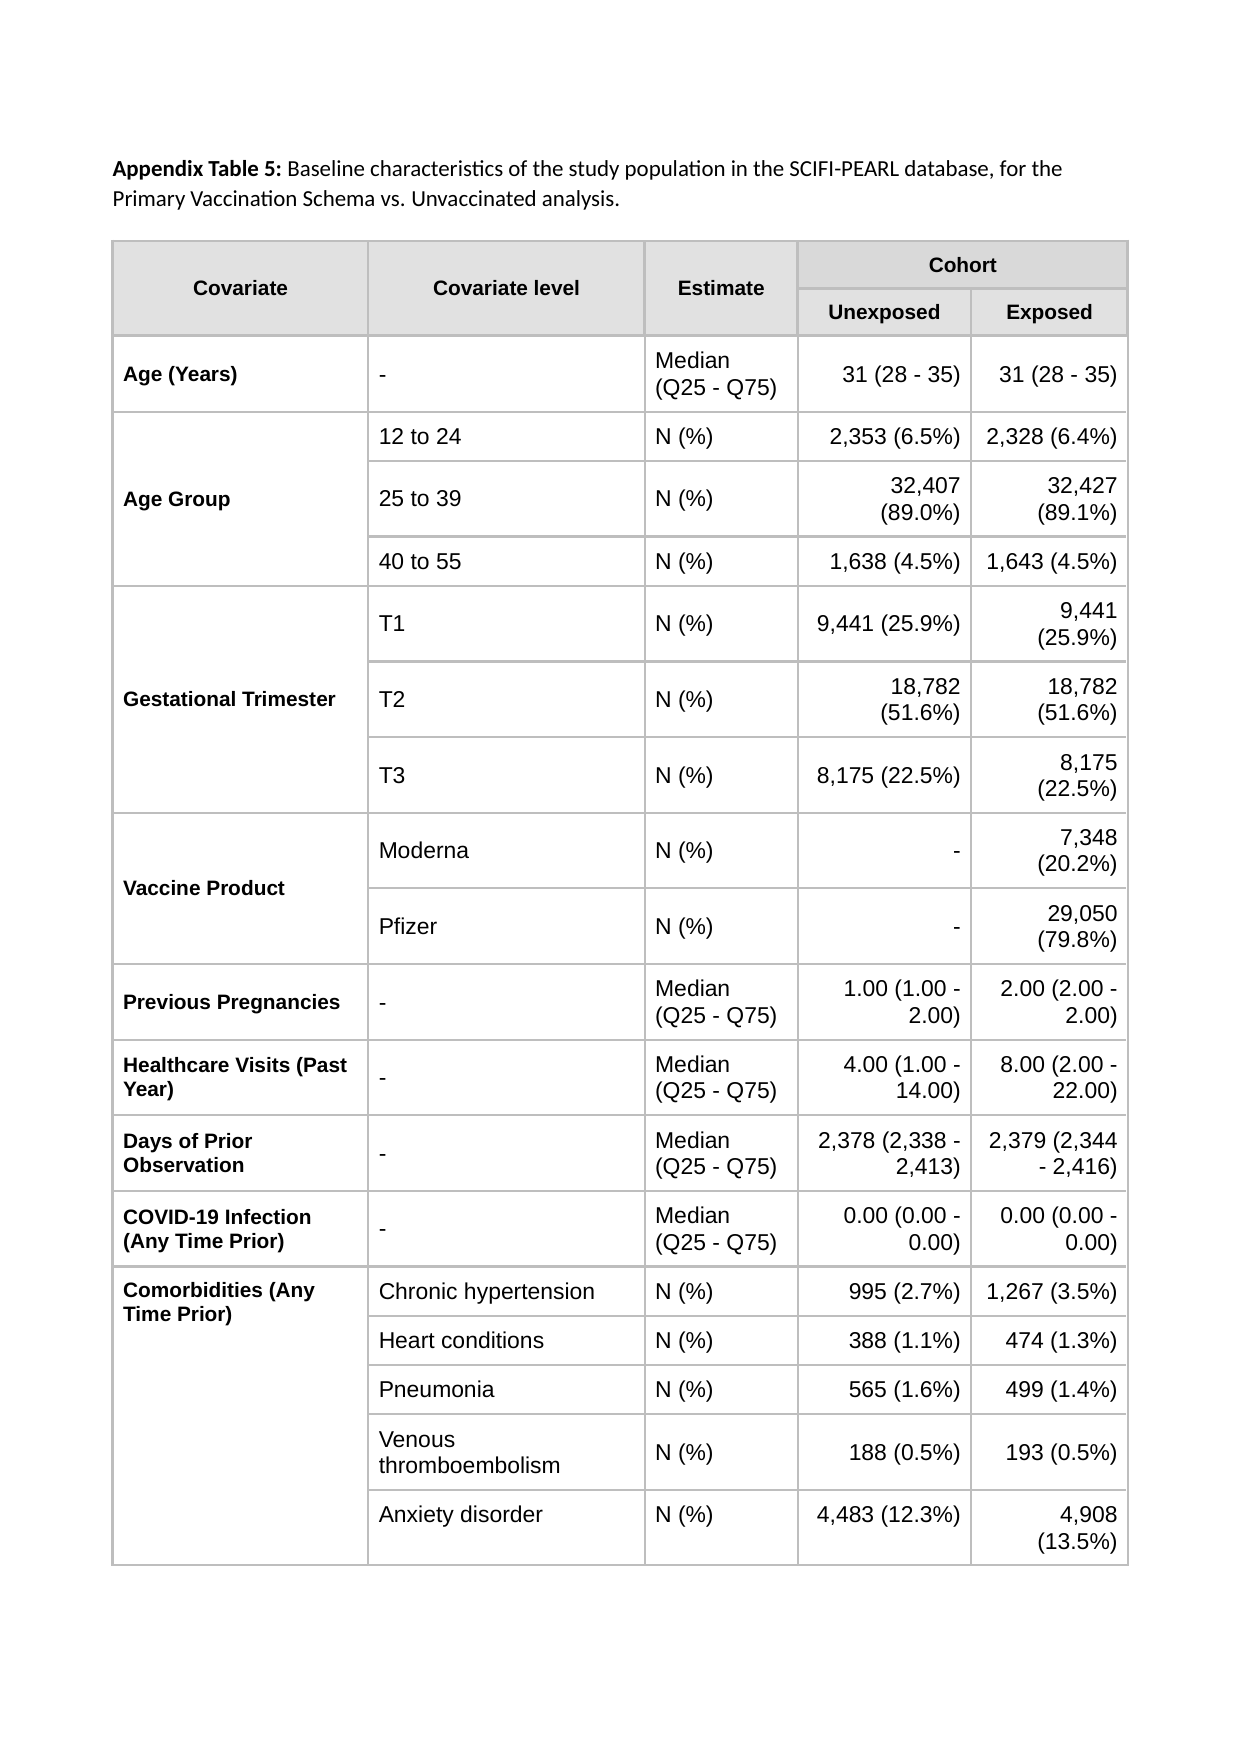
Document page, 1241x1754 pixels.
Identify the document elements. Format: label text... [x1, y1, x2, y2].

table_cell Exposed [972, 290, 1126, 334]
table_cell 474 (1.3%) [972, 1315, 1127, 1364]
table_cell 2,379 (2,344 - 2,416) [972, 1114, 1127, 1190]
table_cell 1,267 (3.5%) [972, 1265, 1127, 1314]
table_cell 9,441 (25.9%) [972, 585, 1127, 660]
table_cell Pneumonia [369, 1366, 644, 1413]
table_cell 31 (28 - 35) [972, 337, 1127, 411]
table_cell Previous Pregnancies [114, 965, 367, 1038]
table_cell 0.00 (0.00 - 0.00) [972, 1190, 1127, 1265]
table_cell - [799, 814, 970, 887]
table_cell N (%) [646, 413, 797, 460]
table_cell 2,328 (6.4%) [972, 411, 1127, 460]
table_cell 565 (1.6%) [799, 1366, 970, 1413]
table_cell N (%) [646, 587, 797, 660]
table_cell Gestational Trimester [114, 587, 367, 812]
table_cell Age (Years) [114, 337, 367, 411]
table_cell T3 [369, 738, 644, 812]
table_cell Pfizer [369, 889, 644, 963]
table_cell Healthcare Visits (Past Year) [114, 1041, 367, 1114]
table_cell Median (Q25 - Q75) [646, 337, 797, 411]
table_cell Median (Q25 - Q75) [646, 1116, 797, 1190]
table_cell - [369, 1116, 644, 1190]
table_cell 2,353 (6.5%) [799, 413, 970, 460]
table_cell 18,782 (51.6%) [799, 663, 970, 736]
table_cell N (%) [646, 1317, 797, 1364]
table_cell N (%) [646, 1268, 797, 1314]
table_cell N (%) [646, 663, 797, 736]
table_cell 40 to 55 [369, 538, 644, 585]
table_cell Venous thromboembolism [369, 1415, 644, 1489]
table_cell 2,378 (2,338 - 2,413) [799, 1116, 970, 1190]
table_cell N (%) [646, 889, 797, 963]
table_cell Unexposed [799, 290, 970, 334]
table_cell N (%) [646, 1491, 797, 1564]
table_cell N (%) [646, 538, 797, 585]
table_cell 193 (0.5%) [972, 1413, 1127, 1489]
table_cell Median (Q25 - Q75) [646, 1192, 797, 1265]
table_cell 18,782 (51.6%) [972, 660, 1127, 736]
table_cell - [799, 889, 970, 963]
table_cell - [369, 337, 644, 411]
table_cell 8,175 (22.5%) [799, 738, 970, 812]
table_cell Anxiety disorder [369, 1491, 644, 1564]
table_cell 388 (1.1%) [799, 1317, 970, 1364]
table_cell Heart conditions [369, 1317, 644, 1364]
table_cell 32,407 (89.0%) [799, 462, 970, 535]
table_cell 32,427 (89.1%) [972, 460, 1127, 535]
table_cell Moderna [369, 814, 644, 887]
table_cell N (%) [646, 462, 797, 535]
table_cell 4,483 (12.3%) [799, 1491, 970, 1564]
table_cell N (%) [646, 1415, 797, 1489]
table_cell 8,175 (22.5%) [972, 736, 1127, 812]
table_cell Median (Q25 - Q75) [646, 1041, 797, 1114]
table_cell Age Group [114, 413, 367, 585]
table_cell 29,050 (79.8%) [972, 887, 1127, 963]
table_cell Days of Prior Observation [114, 1116, 367, 1190]
table_cell 2.00 (2.00 - 2.00) [972, 963, 1127, 1038]
subtitle Appendix Table 5: Baseline characteristics of the study population in the SCIFI-PEARL database, for the Primary Vaccination Schema vs. Unvaccinated analysis. [112, 154, 1128, 212]
table_cell COVID-19 Infection (Any Time Prior) [114, 1192, 367, 1265]
table_header Estimate [646, 242, 796, 334]
table_cell 4.00 (1.00 - 14.00) [799, 1041, 970, 1114]
table_cell 499 (1.4%) [972, 1364, 1127, 1413]
table_cell Median (Q25 - Q75) [646, 965, 797, 1038]
table_header Covariate level [369, 242, 643, 334]
table_cell 995 (2.7%) [799, 1268, 970, 1314]
table_cell 8.00 (2.00 - 22.00) [972, 1039, 1127, 1114]
table_cell 4,908 (13.5%) [972, 1489, 1127, 1564]
table_cell - [369, 1192, 644, 1265]
table_cell T1 [369, 587, 644, 660]
table_cell 9,441 (25.9%) [799, 587, 970, 660]
table_cell 7,348 (20.2%) [972, 812, 1127, 887]
table_cell N (%) [646, 738, 797, 812]
table_cell N (%) [646, 814, 797, 887]
table_cell N (%) [646, 1366, 797, 1413]
table_cell T2 [369, 663, 644, 736]
table_cell 25 to 39 [369, 462, 644, 535]
table_cell - [369, 1041, 644, 1114]
table_cell Comorbidities (Any Time Prior) [114, 1268, 367, 1564]
table_header Covariate [114, 242, 367, 334]
table_cell Chronic hypertension [369, 1268, 644, 1314]
table_cell - [369, 965, 644, 1038]
table_cell 1.00 (1.00 - 2.00) [799, 965, 970, 1038]
table_cell 188 (0.5%) [799, 1415, 970, 1489]
table_cell 12 to 24 [369, 413, 644, 460]
table_header Cohort [799, 242, 1126, 287]
table_cell 1,638 (4.5%) [799, 538, 970, 585]
table_cell 1,643 (4.5%) [972, 535, 1127, 585]
table_cell Vaccine Product [114, 814, 367, 963]
table_cell 0.00 (0.00 - 0.00) [799, 1192, 970, 1265]
table_cell 31 (28 - 35) [799, 337, 970, 411]
